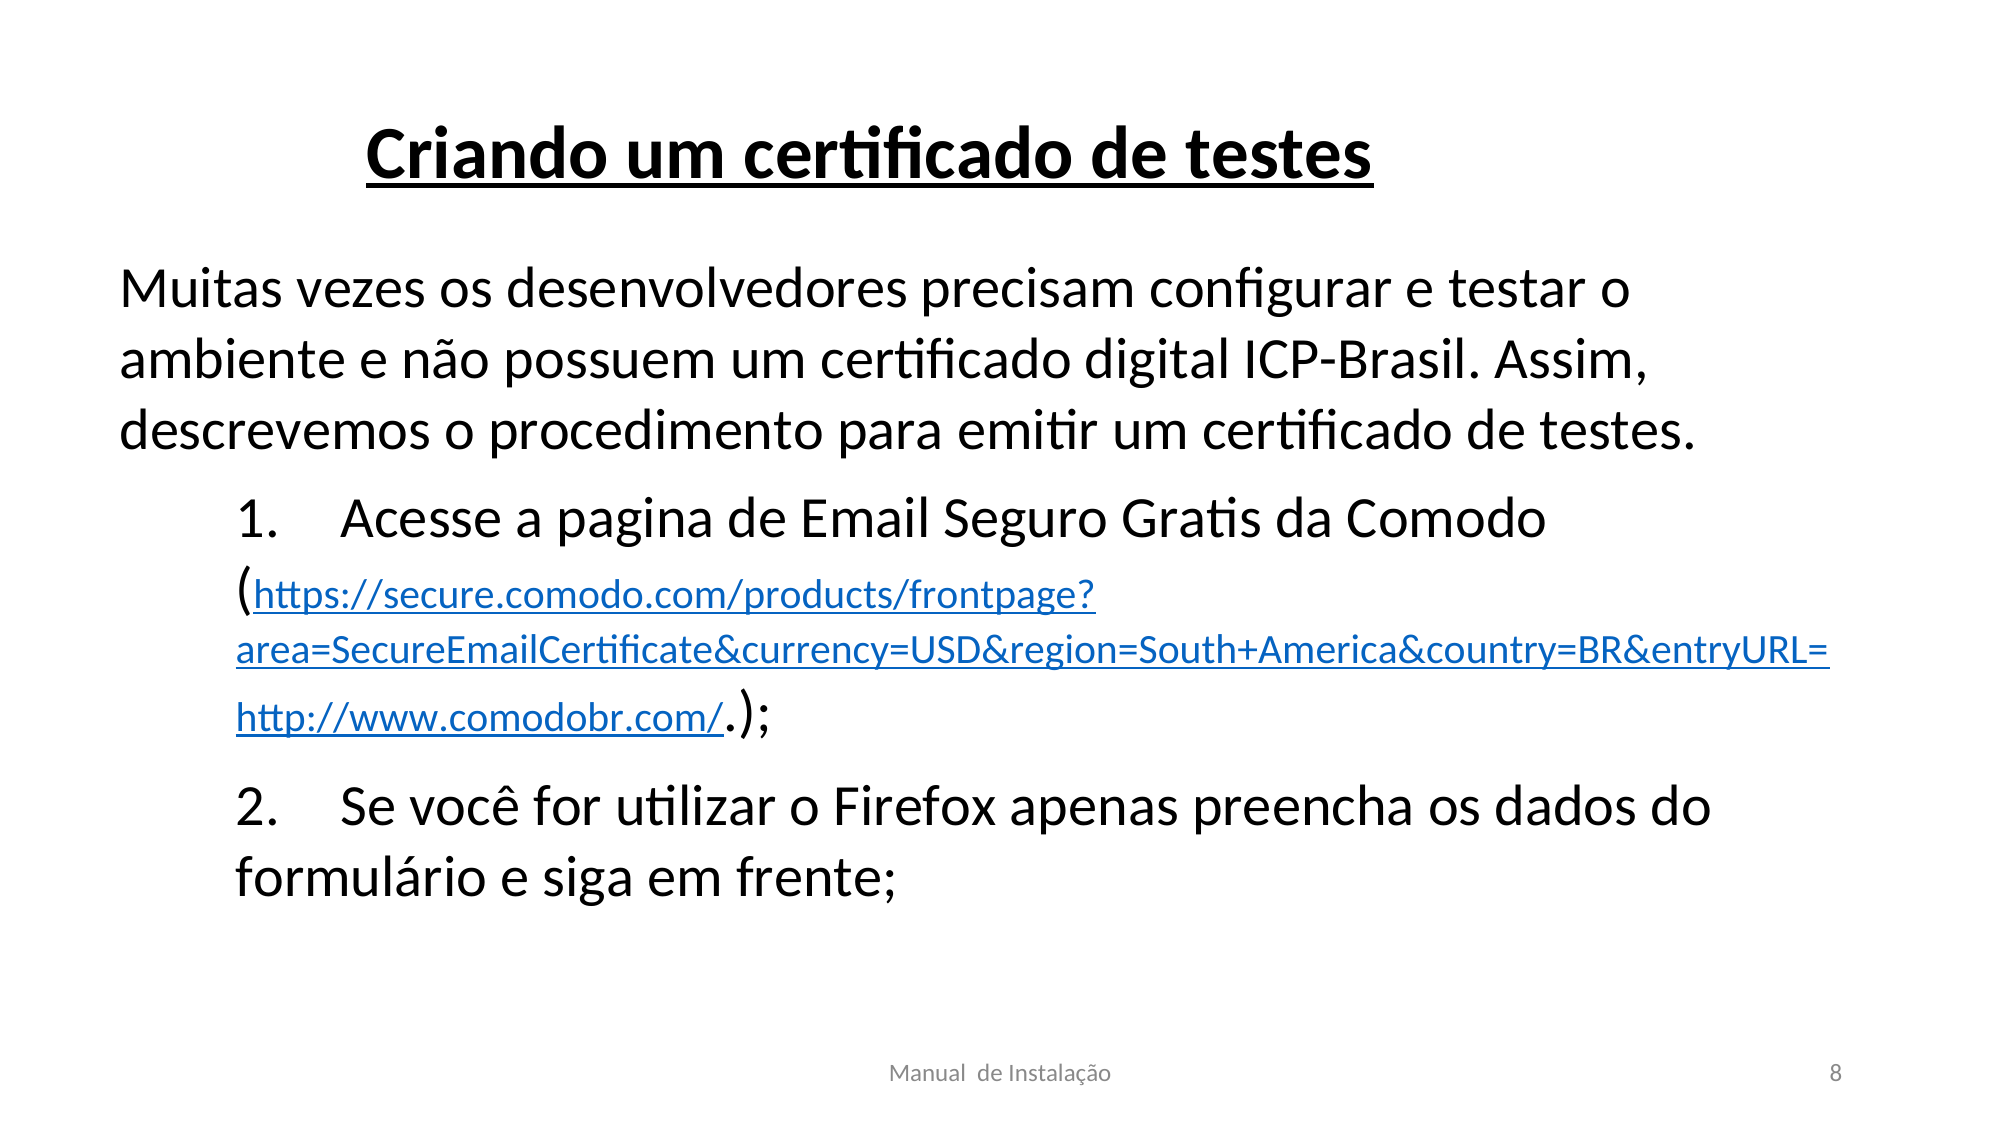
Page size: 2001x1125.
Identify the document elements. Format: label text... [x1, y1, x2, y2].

subtitle Criando um certificado de testes [366, 106, 1842, 197]
list Se você for utilizar o Firefox apenas preencha os dados do formulário e siga em frente; [235, 769, 1842, 911]
text Muitas vezes os desenvolvedores precisam configurar e testar o ambiente e não possuem um certificado digital ICP-Brasil. Assim, descrevemos o procedimento para emitir um certificado de testes. [119, 251, 1842, 464]
list Acesse a pagina de Email Seguro Gratis da Comodo (https://secure.comodo.com/products/frontpage?area=SecureEmailCertificate&currency=USD&region=South+America&country=BR&entryURL=http://www.comodobr.com/.); [235, 481, 1842, 746]
